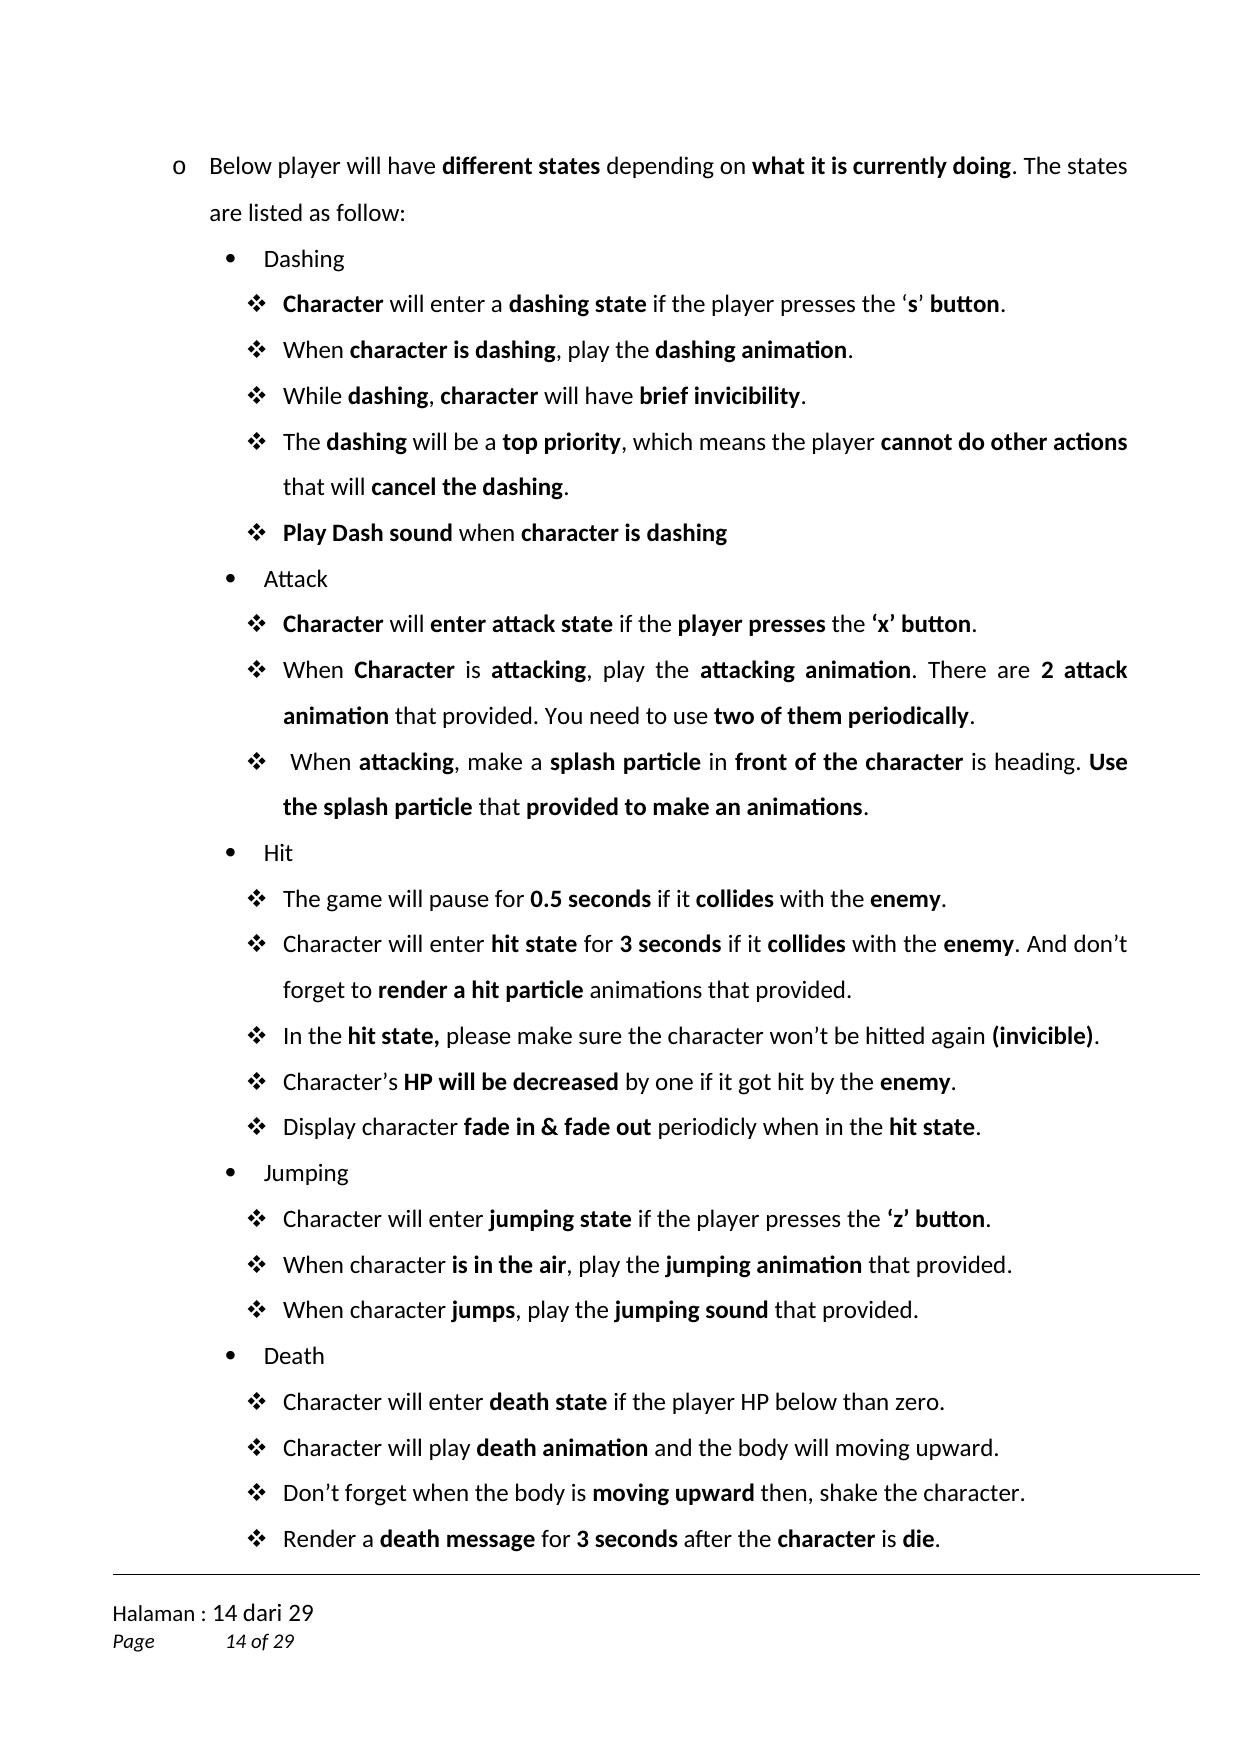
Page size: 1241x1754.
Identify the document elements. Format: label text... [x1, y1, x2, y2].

list Character will enter hit state for 3 seconds if it collides with the enemy. And don’t forget to render a hit particle animations that provided. [245, 929, 1128, 1005]
list Character’s HP will be decreased by one if it got hit by the enemy. [245, 1066, 1128, 1096]
list Attack [226, 563, 1128, 593]
list Play Dash sound when character is dashing [245, 517, 1128, 548]
list Character will play death animation and the body will moving upward. [245, 1432, 1128, 1462]
list The game will pause for 0.5 seconds if it collides with the enemy. [245, 883, 1128, 913]
list When character jumps, play the jumping sound that provided. [245, 1294, 1128, 1325]
list When Character is attacking, play the attacking animation. There are 2 attack animation that provided. You need to use two of them periodically. [245, 654, 1128, 731]
list Below player will have different states depending on what it is currently doing. The states are listed as follow: [172, 150, 1128, 227]
list Dashing [226, 243, 1128, 273]
list Render a death message for 3 seconds after the character is die. [245, 1523, 1128, 1554]
list The dashing will be a top priority, which means the player cannot do other actions that will cancel the dashing. [245, 426, 1128, 502]
list When character is in the air, play the jumping animation that provided. [245, 1249, 1128, 1279]
list Death [226, 1340, 1128, 1371]
list Character will enter death state if the player HP below than zero. [245, 1386, 1128, 1416]
list Character will enter a dashing state if the player presses the ‘s’ button. [245, 288, 1128, 319]
list When character is dashing, play the dashing animation. [245, 334, 1128, 365]
list Character will enter attack state if the player presses the ‘x’ button. [245, 608, 1128, 639]
list When attacking, make a splash particle in front of the character is heading. Use the splash particle that provided to make an animations. [245, 746, 1128, 822]
list Hit [226, 837, 1128, 868]
list In the hit state, please make sure the character won’t be hitted again (invicible). [245, 1020, 1128, 1051]
list Jumping [226, 1157, 1128, 1188]
list Display character fade in & fade out periodicly when in the hit state. [245, 1112, 1128, 1142]
list While dashing, character will have brief invicibility. [245, 380, 1128, 410]
list Don’t forget when the body is moving upward then, shake the character. [245, 1477, 1128, 1508]
list Character will enter jumping state if the player presses the ‘z’ button. [245, 1203, 1128, 1233]
